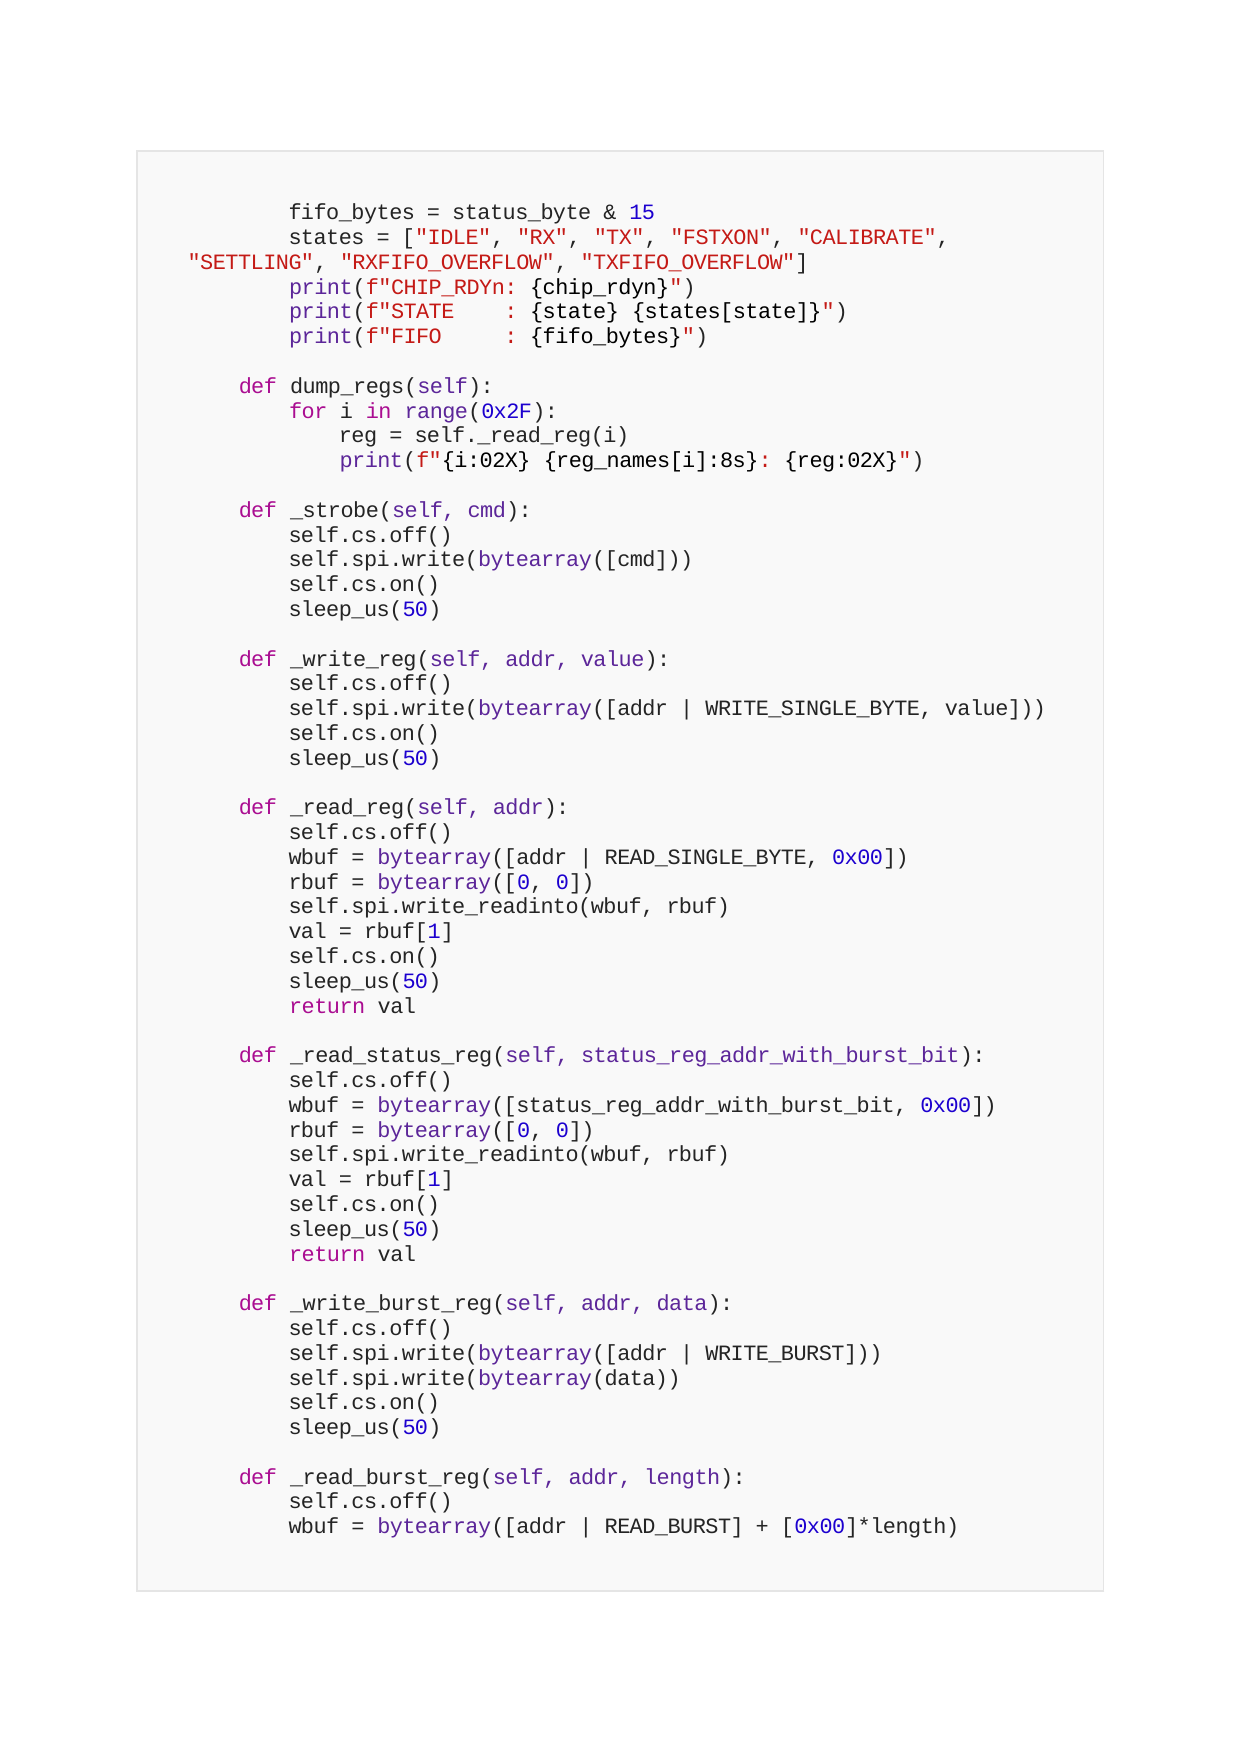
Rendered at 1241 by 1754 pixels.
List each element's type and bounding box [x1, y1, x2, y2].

text [138, 152, 1103, 1590]
